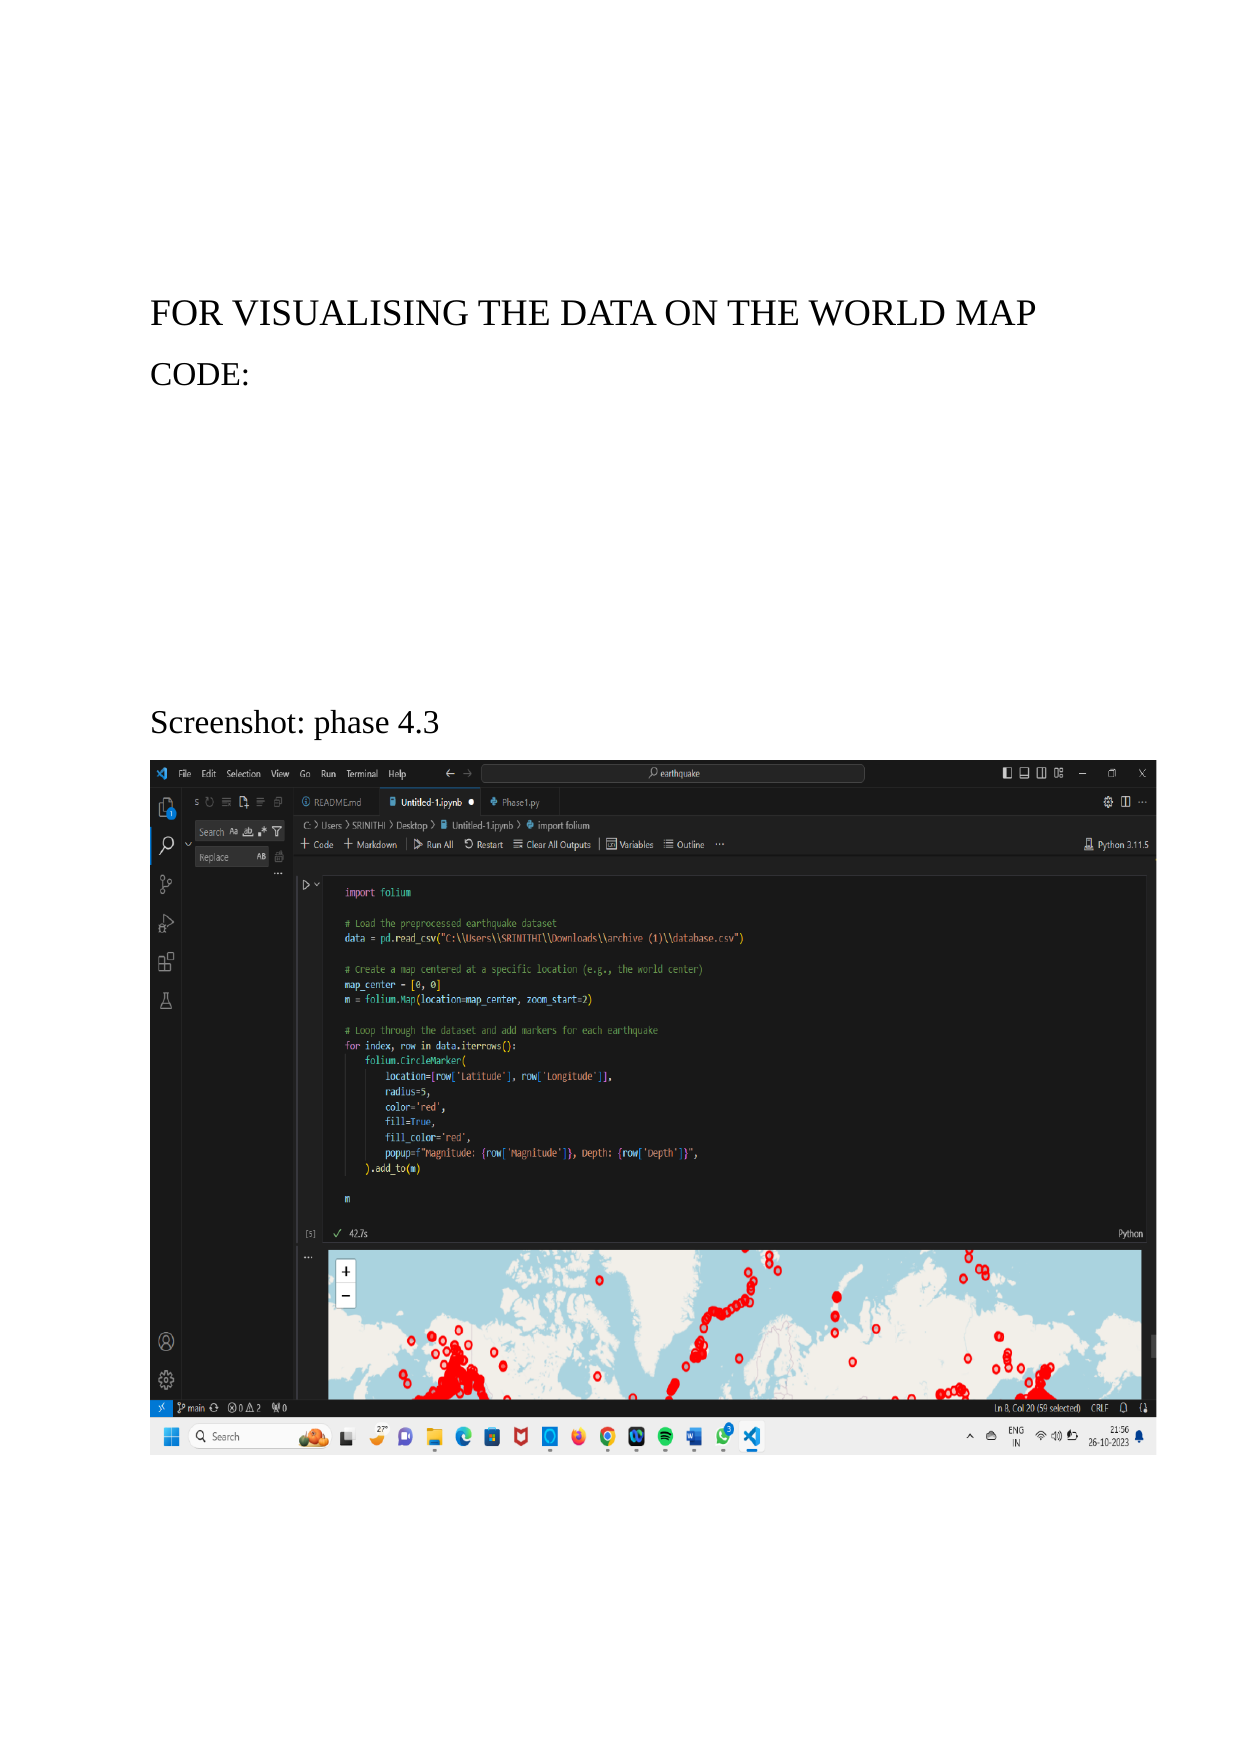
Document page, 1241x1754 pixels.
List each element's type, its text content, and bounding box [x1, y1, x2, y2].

text CODE: [150, 354, 1090, 392]
text Screenshot: phase 4.3 [150, 702, 1090, 740]
text FOR VISUALISING THE DATA ON THE WORLD MAP [150, 291, 1090, 334]
picture [150, 760, 1157, 1455]
